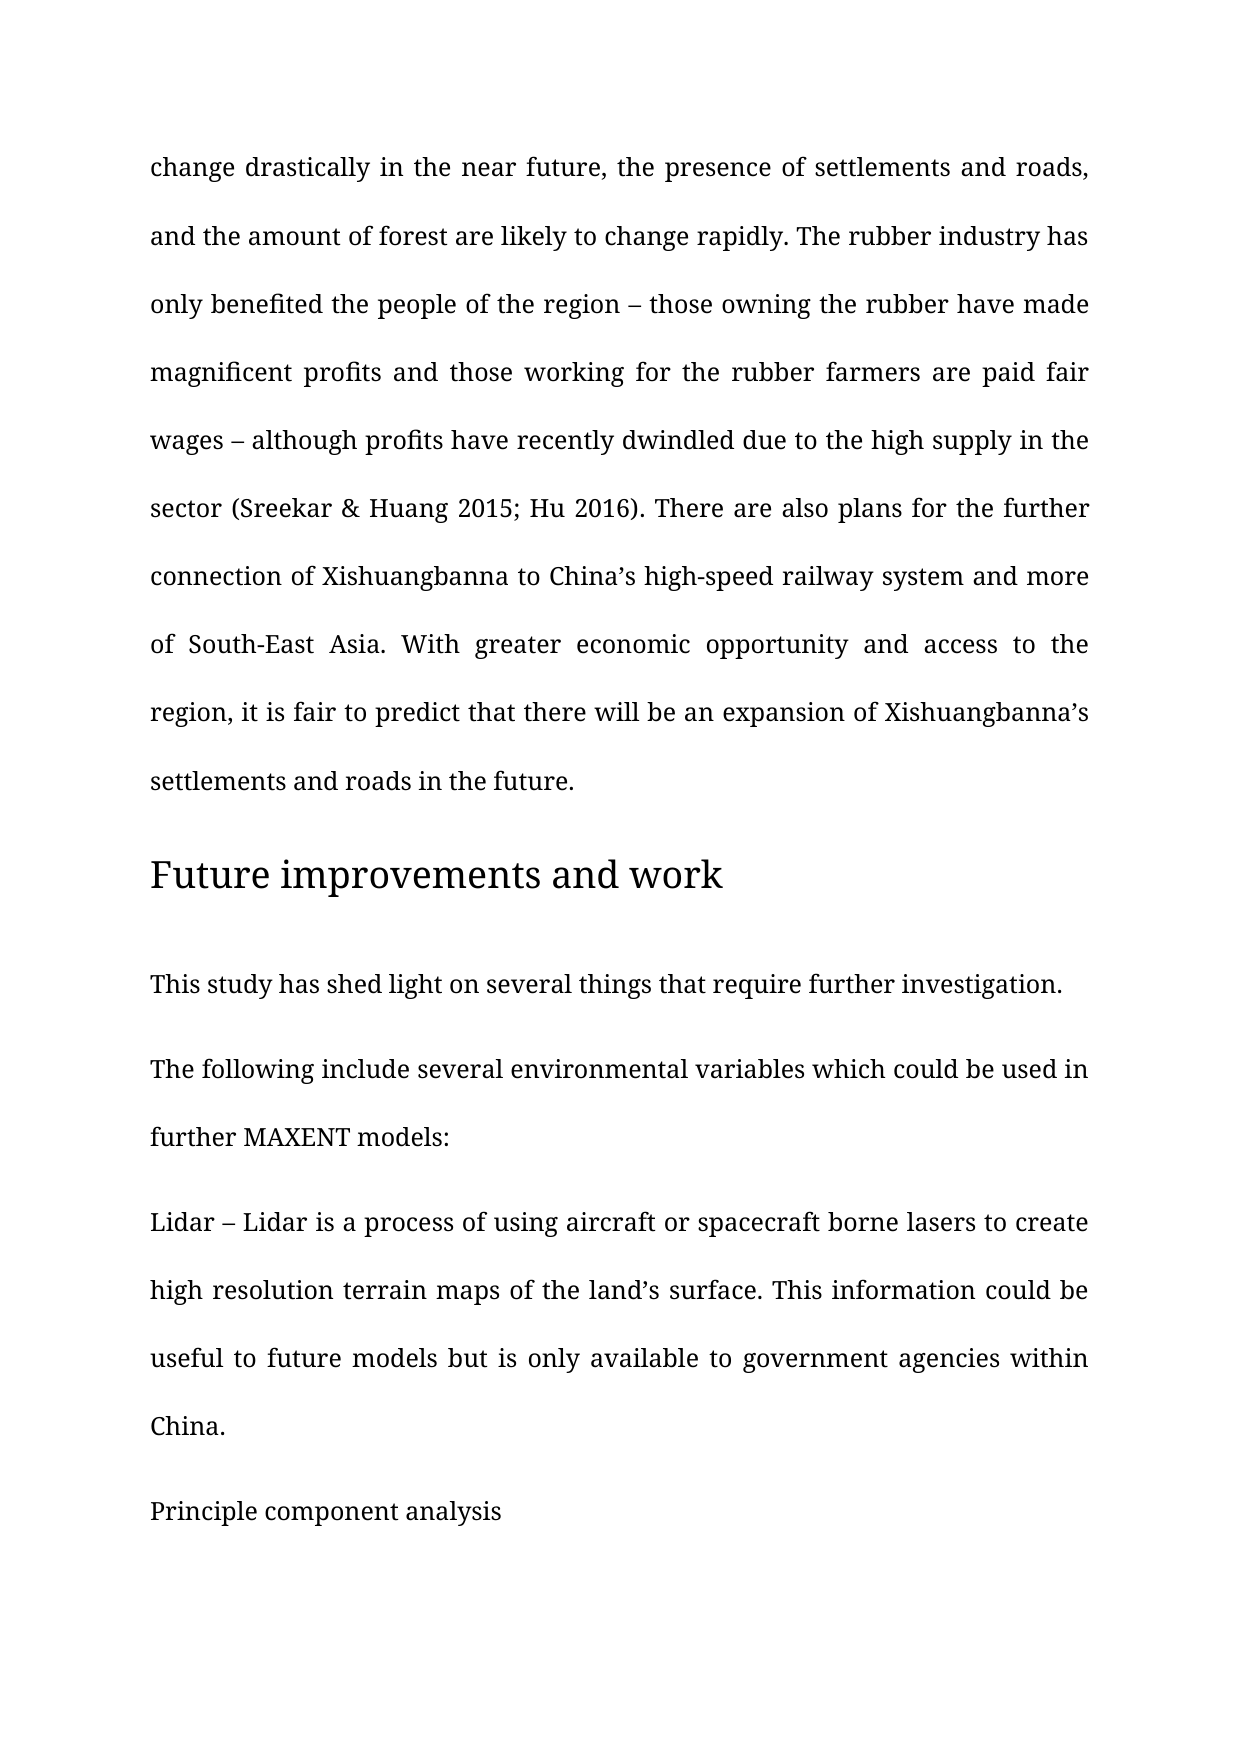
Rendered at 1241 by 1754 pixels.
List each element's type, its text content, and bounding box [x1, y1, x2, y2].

subtitle Future improvements and work [150, 848, 1090, 899]
text The following include several environmental variables which could be used in further MAXENT models: [150, 1051, 1090, 1154]
text Principle component analysis [150, 1493, 1090, 1528]
text Lidar – Lidar is a process of using aircraft or spacecraft borne lasers to create high resolution terrain maps of the land’s surface. This information could be useful to future models but is only available to government agencies within China. [150, 1204, 1090, 1443]
text This study has shed light on several things that require further investigation. [150, 967, 1090, 1001]
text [150, 150, 1090, 797]
